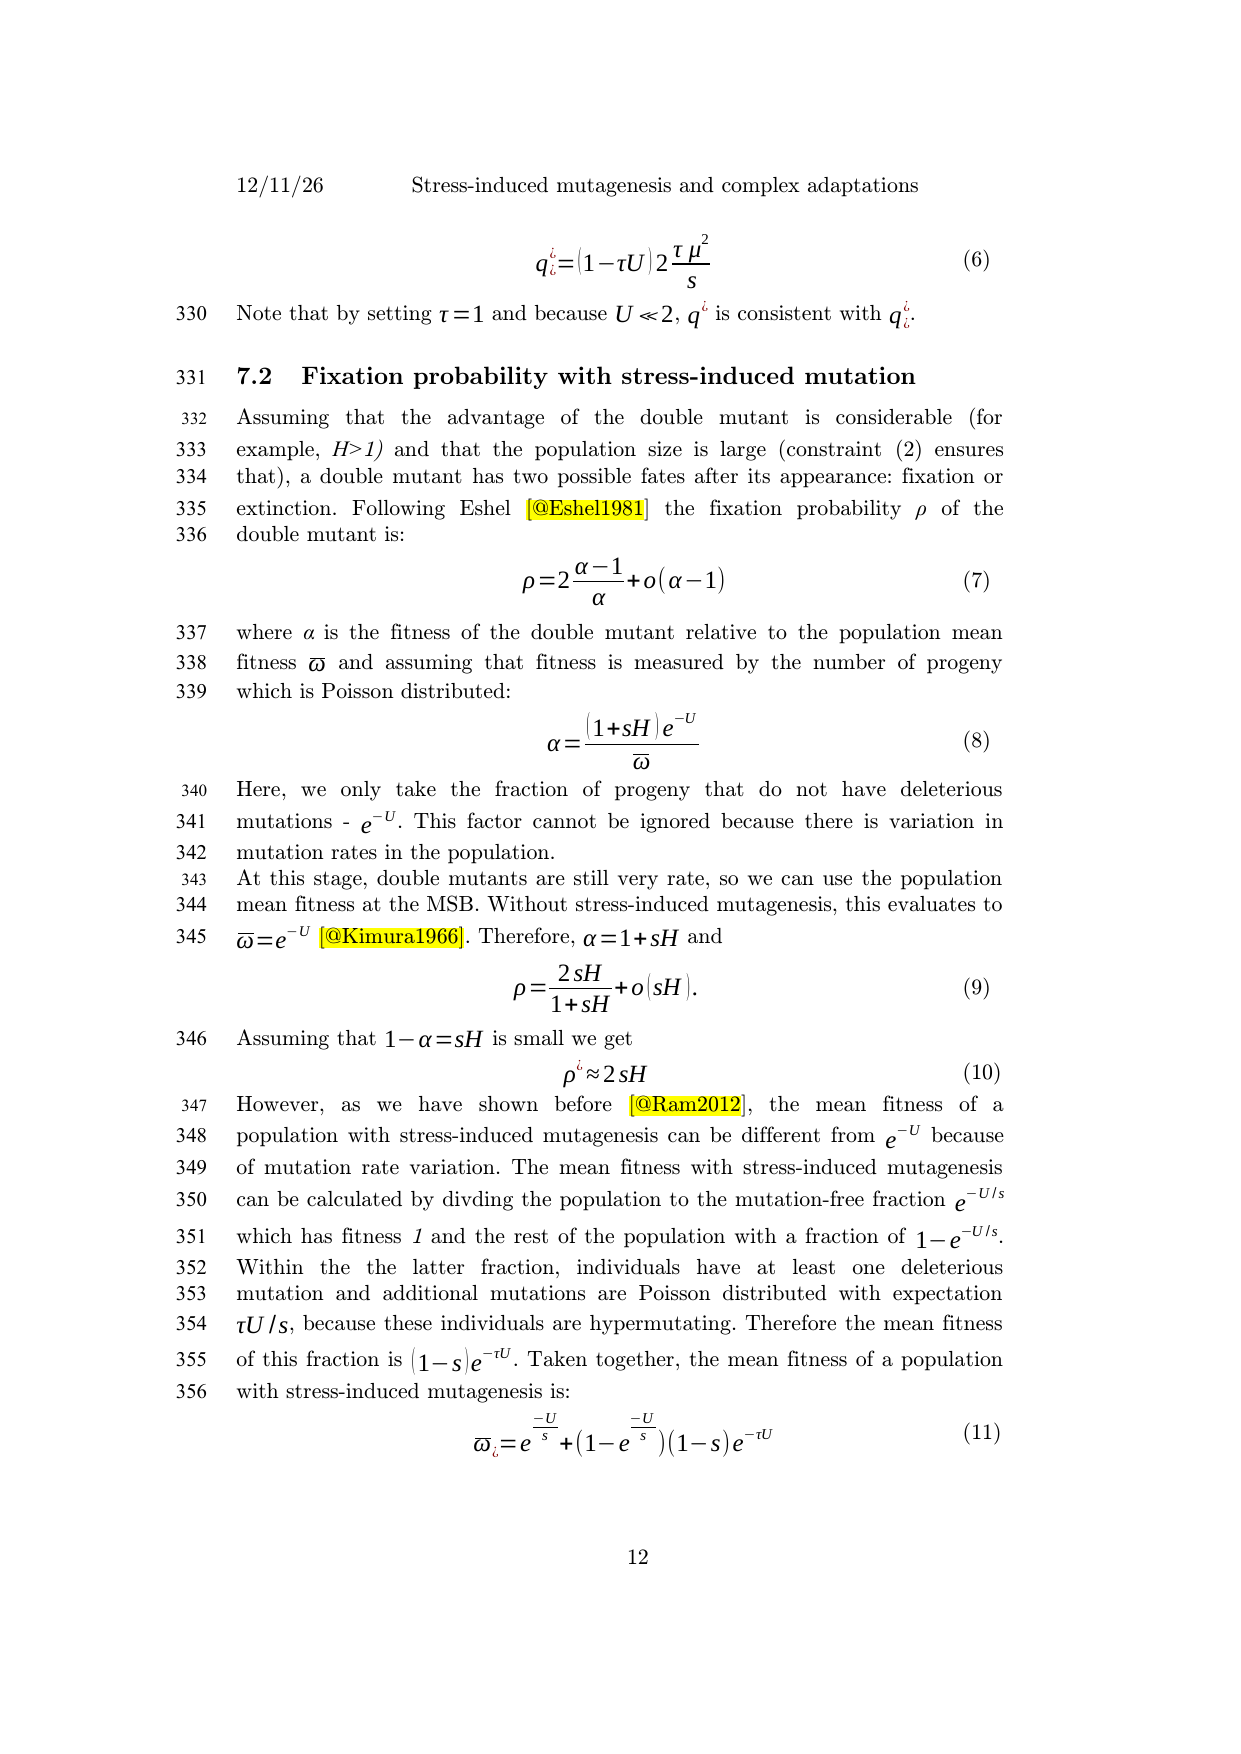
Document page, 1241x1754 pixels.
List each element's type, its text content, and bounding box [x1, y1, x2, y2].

text Here, we only take the fraction of progeny that do not have deleterious mutations - . This factor cannot be ignored because there is variation in mutation rates in the population. [236, 781, 1004, 864]
table_header (9) [951, 960, 1028, 1026]
table_header [260, 1060, 951, 1096]
table_header [260, 553, 951, 619]
table_header (11) [951, 1410, 1028, 1467]
text However, as we have shown before [@Ram2012], the mean fitness of a population with stress-induced mutagenesis can be different from because of mutation rate variation. The mean fitness with stress-induced mutagenesis can be calculated by divding the population to the mutation-free fraction which has fitness 1 and the rest of the population with a fraction of . Within the the latter fraction, individuals have at least one deleterious mutation and additional mutations are Poisson distributed with expectation , because these individuals are hypermutating. Therefore the mean fitness of this fraction is . Taken together, the mean fitness of a population with stress-induced mutagenesis is: [236, 1096, 1004, 1403]
table_header (8) [951, 710, 1028, 781]
table_header (10) [951, 1060, 1028, 1096]
table_header [260, 710, 951, 781]
text At this stage, double mutants are still very rate, so we can use the population mean fitness at the MSB. Without stress-induced mutagenesis, this evaluates to [@Kimura1966]. Therefore, and [236, 870, 1004, 953]
table_header [260, 960, 951, 1026]
table_header (6) [951, 230, 1028, 300]
table_header [260, 1410, 951, 1467]
subtitle Fixation probability with stress-induced mutation [236, 367, 1004, 389]
text Assuming that is small we get [236, 1026, 1004, 1053]
text Assuming that the advantage of the double mutant is considerable (for example, H>1) and that the population size is large (constraint (2) ensures that), a double mutant has two possible fates after its appearance: fixation or extinction. Following Eshel [@Eshel1981] the fixation probability ρ of the double mutant is: [236, 409, 1004, 546]
text where α is the fitness of the double mutant relative to the population mean fitness and assuming that fitness is measured by the number of progeny which is Poisson distributed: [236, 619, 1004, 704]
table_header (7) [951, 553, 1028, 619]
text Note that by setting and because , is consistent with . [236, 300, 1004, 329]
table_header [260, 230, 951, 300]
